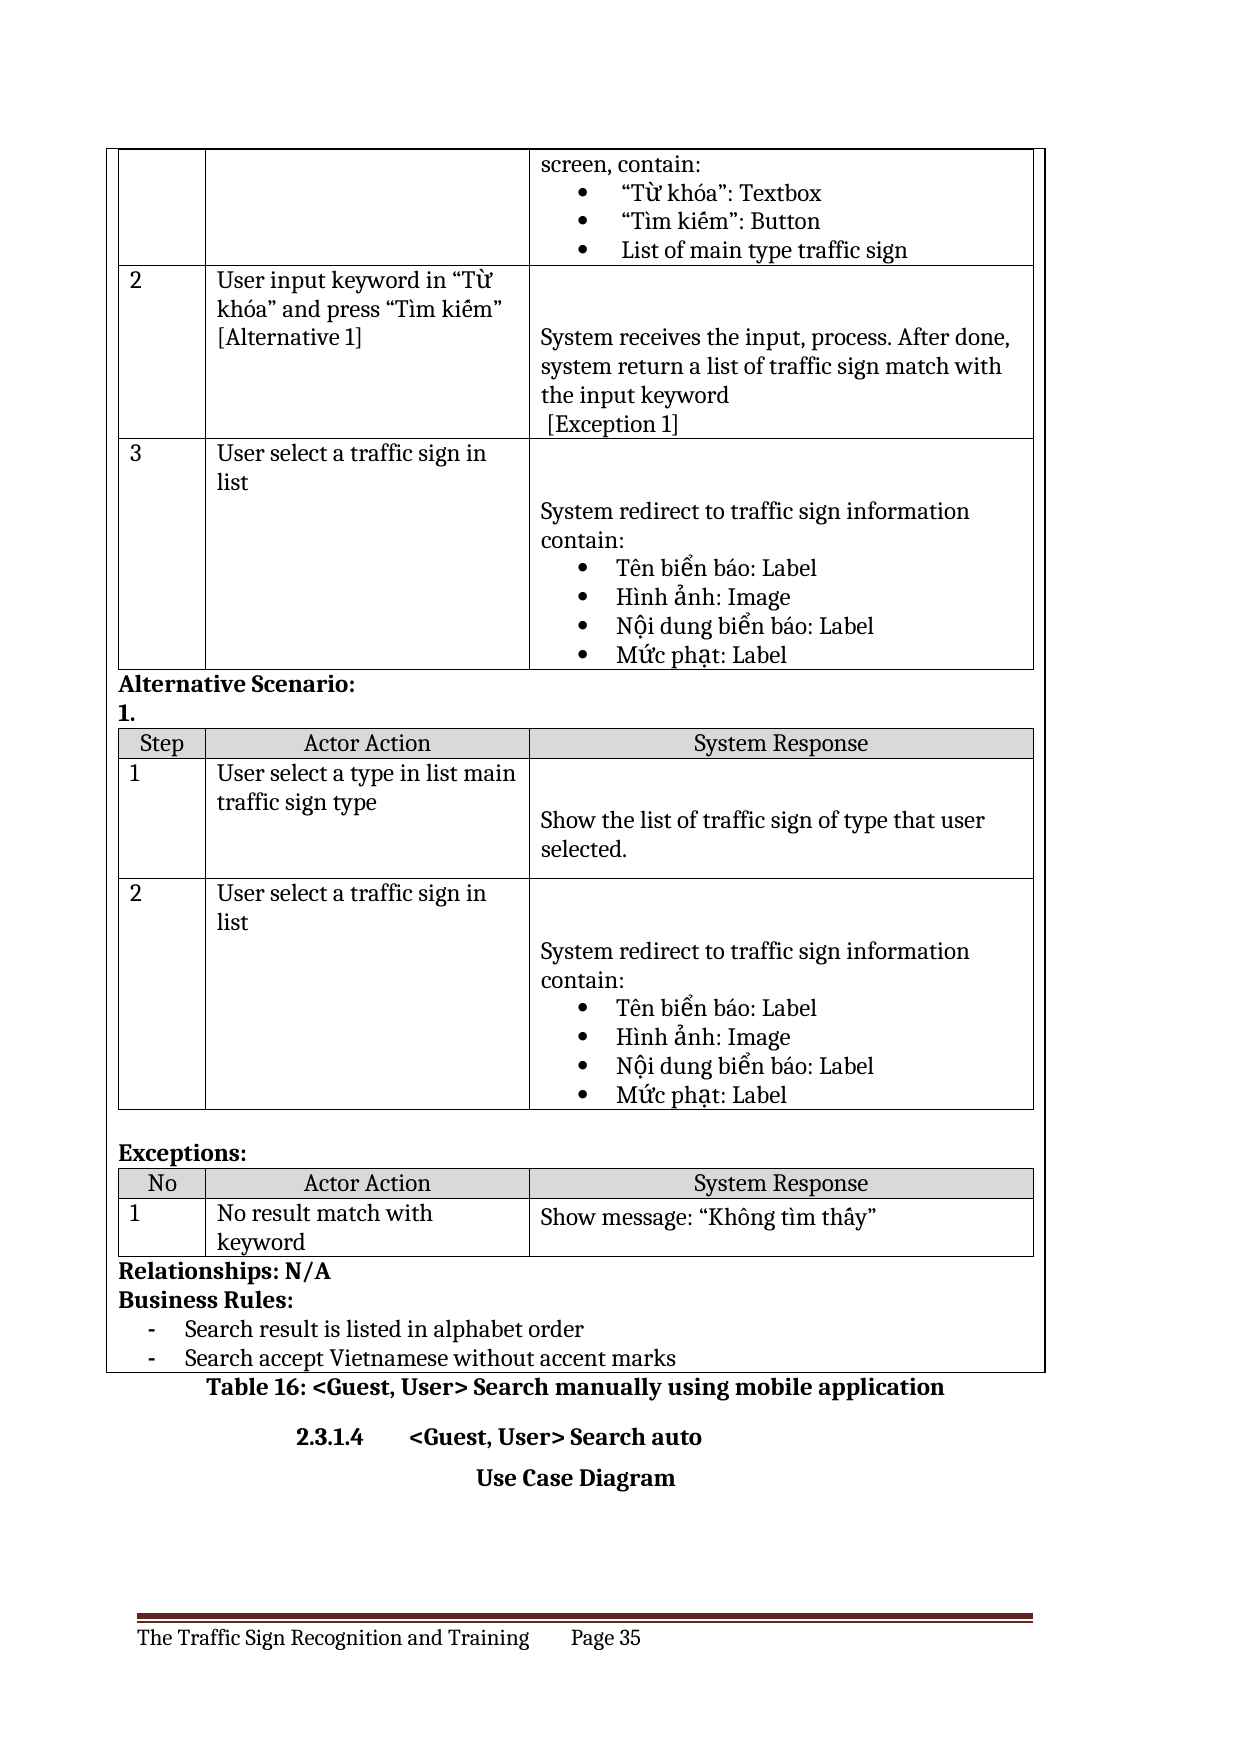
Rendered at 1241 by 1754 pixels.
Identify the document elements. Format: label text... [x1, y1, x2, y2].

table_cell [107, 149, 1044, 1372]
subtitle Use Case Diagram [118, 1464, 1033, 1493]
subtitle <Guest, User> Search auto [296, 1423, 1033, 1452]
text Table 16: <Guest, User> Search manually using mobile application [118, 1373, 1033, 1402]
